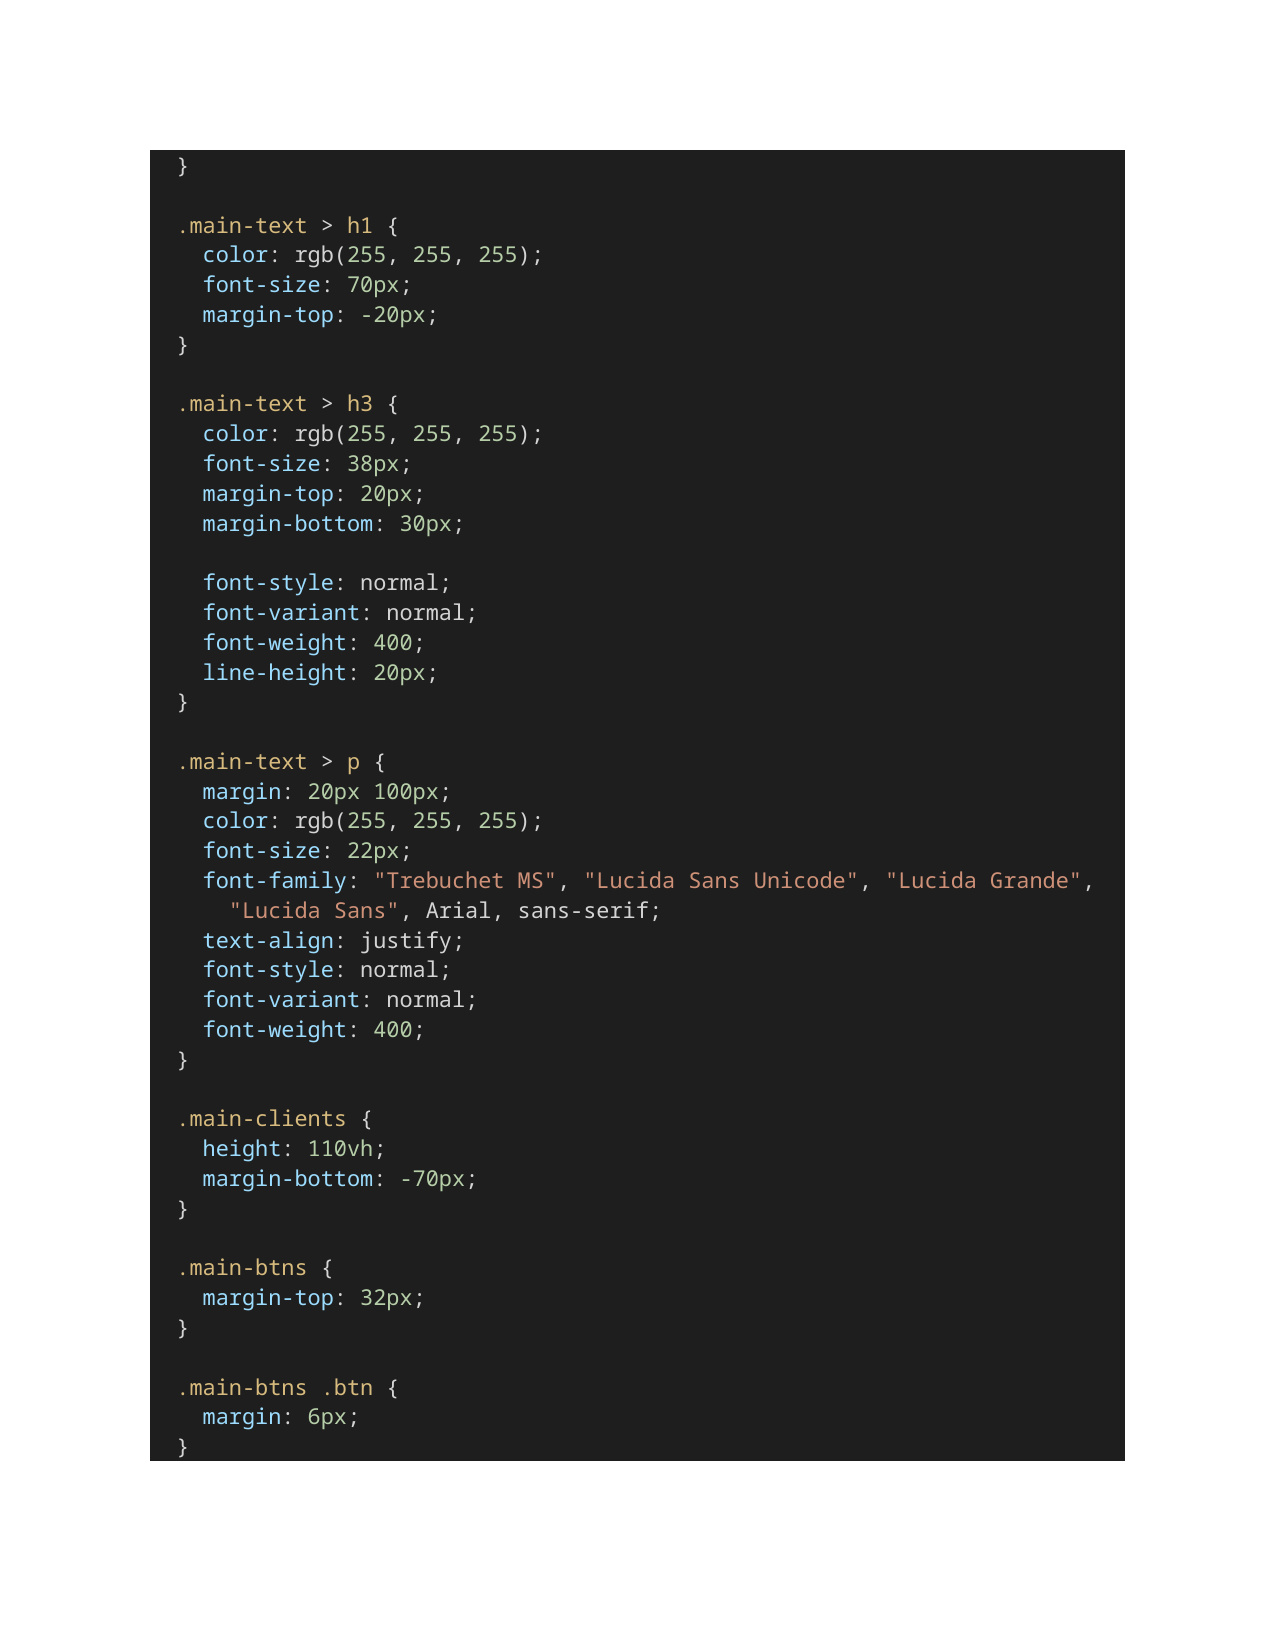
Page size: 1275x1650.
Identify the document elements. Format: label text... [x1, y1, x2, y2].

text margin-top: -20px; [150, 299, 1125, 329]
text line-height: 20px; [150, 656, 1125, 686]
text font-size: 38px; [150, 448, 1125, 478]
text color: rgb(255, 255, 255); [150, 805, 1125, 835]
text } [150, 686, 1125, 716]
text } [150, 1312, 1125, 1342]
text margin-bottom: 30px; [150, 507, 1125, 537]
text margin-bottom: -70px; [150, 1163, 1125, 1193]
text font-weight: 400; [150, 627, 1125, 656]
text font-style: normal; [150, 954, 1125, 984]
text font-size: 22px; [150, 835, 1125, 865]
text font-weight: 400; [150, 1014, 1125, 1044]
text "Lucida Sans", Arial, sans-serif; [150, 895, 1125, 924]
text margin: 6px; [150, 1401, 1125, 1431]
text font-family: "Trebuchet MS", "Lucida Sans Unicode", "Lucida Grande", [150, 865, 1125, 895]
text color: rgb(255, 255, 255); [150, 239, 1125, 269]
text } [150, 1193, 1125, 1222]
text } [150, 1431, 1125, 1461]
text } [150, 150, 1125, 180]
text .main-text > h1 { [150, 209, 1125, 239]
text .main-btns .btn { [150, 1371, 1125, 1401]
text text-align: justify; [150, 924, 1125, 954]
text font-variant: normal; [150, 984, 1125, 1014]
text font-variant: normal; [150, 597, 1125, 627]
text .main-btns { [150, 1252, 1125, 1282]
text font-style: normal; [150, 567, 1125, 597]
text } [150, 1044, 1125, 1073]
text color: rgb(255, 255, 255); [150, 418, 1125, 448]
text margin: 20px 100px; [150, 776, 1125, 805]
text margin-top: 32px; [150, 1282, 1125, 1312]
text .main-clients { [150, 1103, 1125, 1133]
text } [150, 329, 1125, 358]
text .main-text > h3 { [150, 388, 1125, 418]
text .main-text > p { [150, 746, 1125, 776]
text margin-top: 20px; [150, 478, 1125, 507]
text font-size: 70px; [150, 269, 1125, 299]
text height: 110vh; [150, 1133, 1125, 1163]
